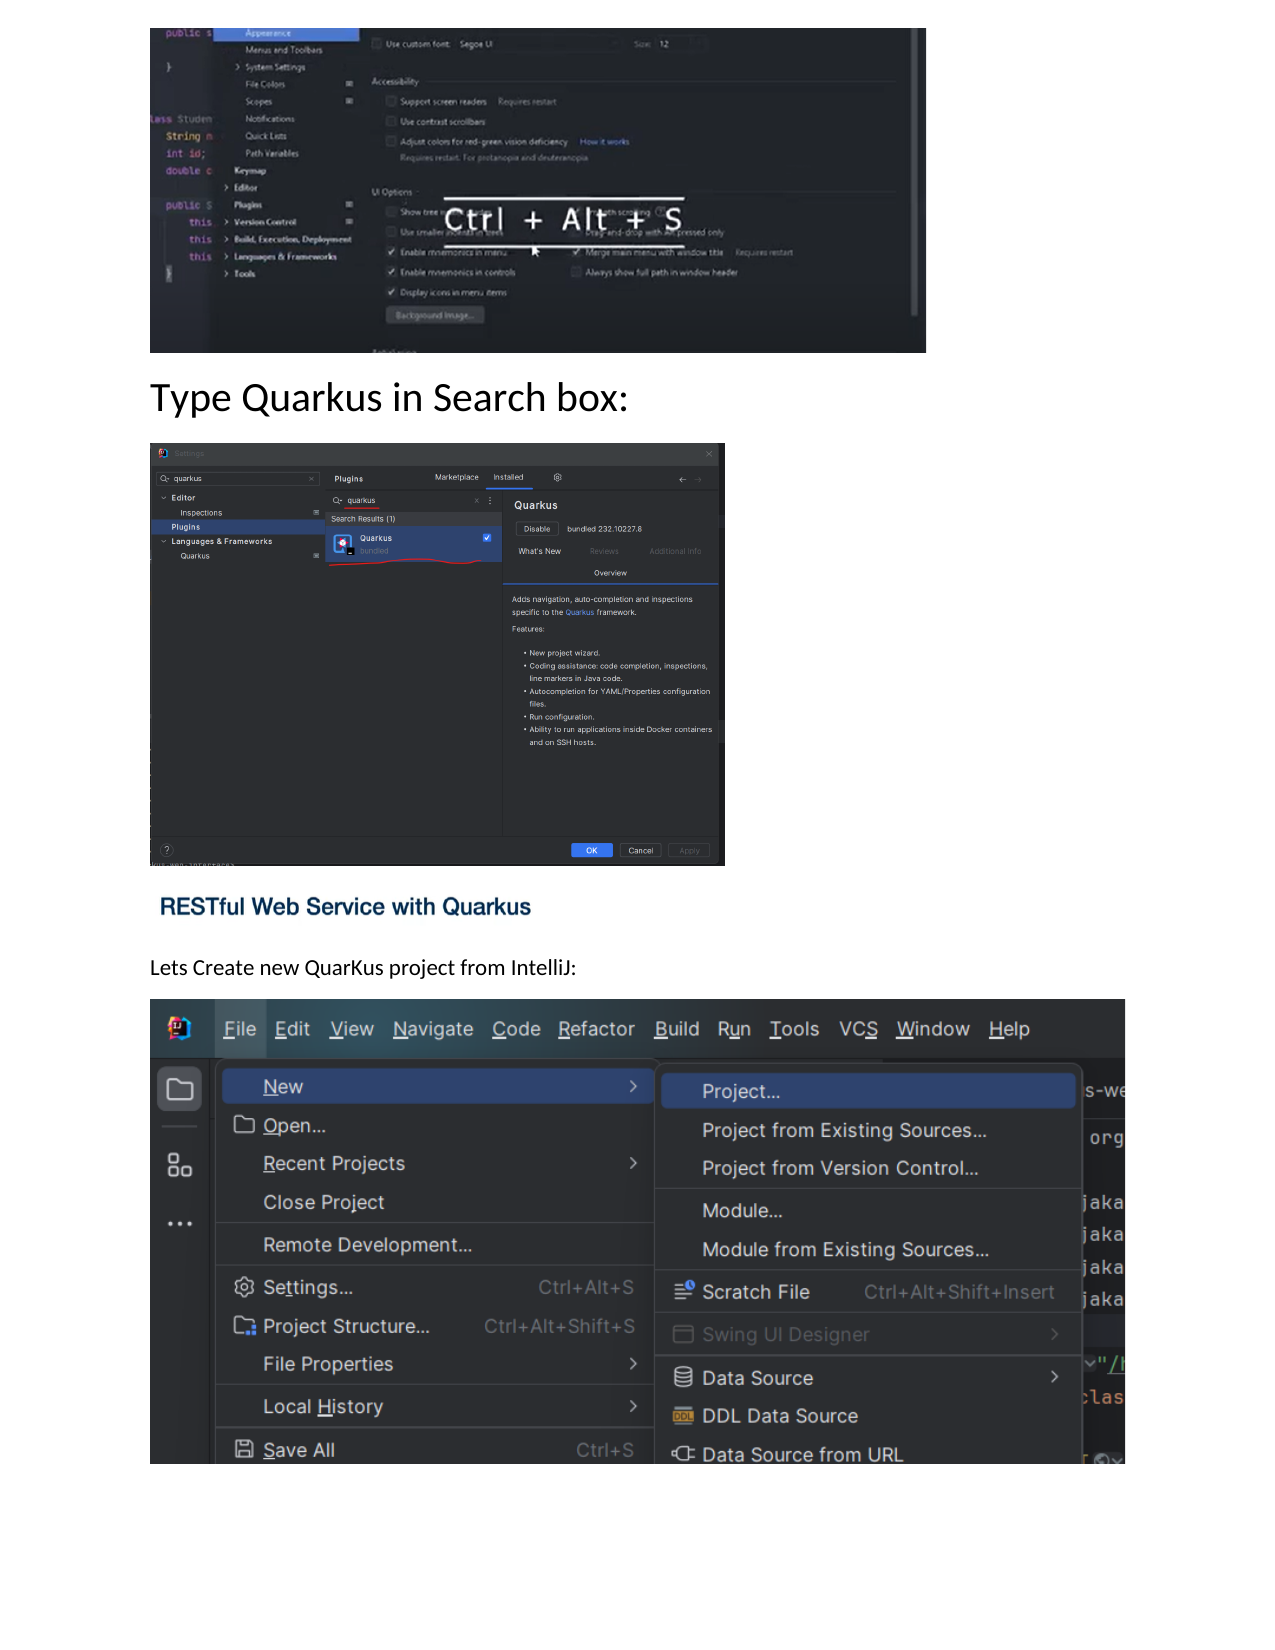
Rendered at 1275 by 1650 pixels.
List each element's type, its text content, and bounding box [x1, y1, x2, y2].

text Lets Create new QuarKus project from IntelliJ: [150, 953, 1125, 981]
picture [150, 999, 1125, 1464]
picture [150, 443, 725, 866]
text Type Quarkus in Search box: [150, 371, 1125, 422]
picture [150, 28, 927, 353]
picture [150, 884, 541, 934]
